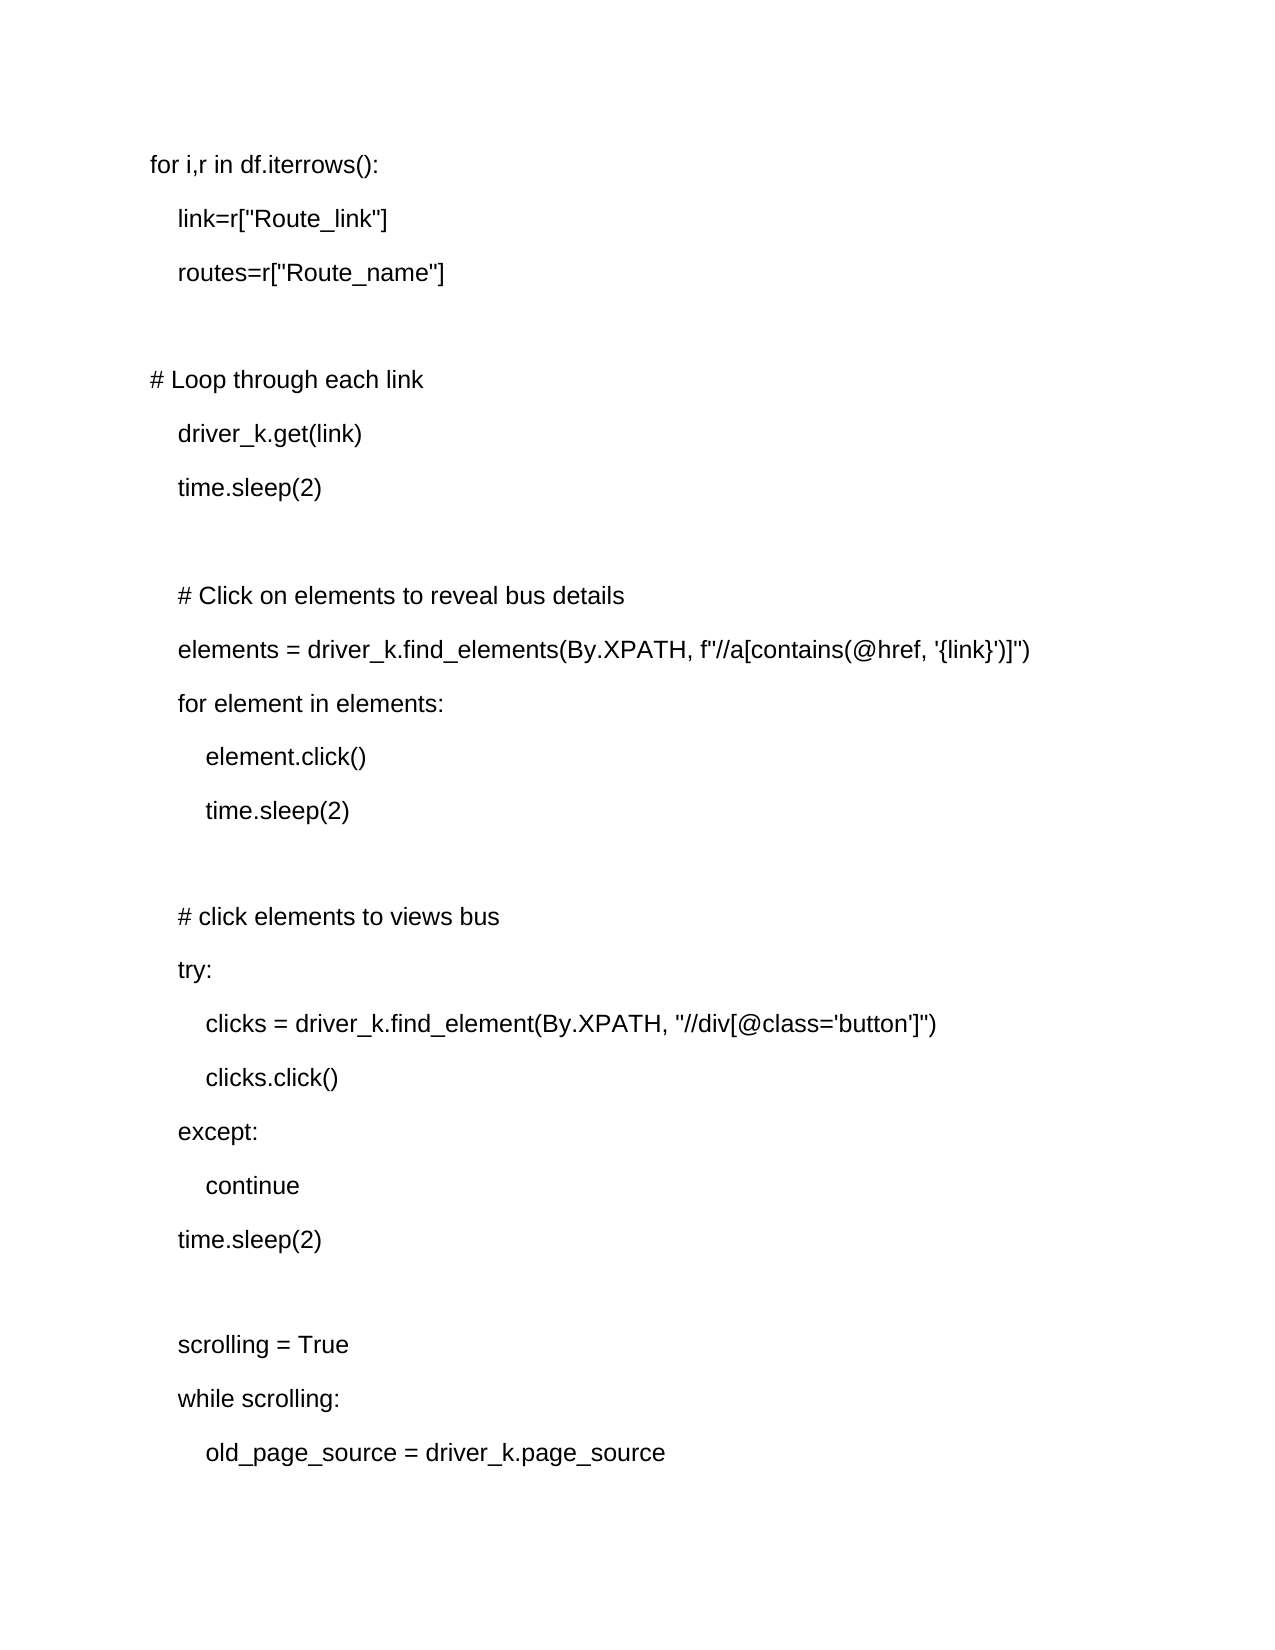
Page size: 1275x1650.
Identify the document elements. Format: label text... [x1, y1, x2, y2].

text # Loop through each link [150, 365, 1125, 394]
text elements = driver_k.find_elements(By.XPATH, f"//a[contains(@href, '{link}')]") [150, 635, 1125, 663]
text clicks = driver_k.find_element(By.XPATH, "//div[@class='button']") [150, 1009, 1125, 1038]
text link=r["Route_link"] [150, 204, 1125, 233]
text time.sleep(2) [150, 796, 1125, 825]
text continue [150, 1171, 1125, 1199]
text element.click() [150, 742, 1125, 771]
text scrolling = True [150, 1330, 1125, 1359]
text # click elements to views bus [150, 902, 1125, 930]
text while scrolling: [150, 1384, 1125, 1413]
text clicks.click() [150, 1063, 1125, 1092]
text time.sleep(2) [150, 1225, 1125, 1253]
text for i,r in df.iterrows(): [150, 150, 1125, 179]
text old_page_source = driver_k.page_source [150, 1438, 1125, 1466]
text routes=r["Route_name"] [150, 258, 1125, 286]
text try: [150, 955, 1125, 984]
text driver_k.get(link) [150, 419, 1125, 448]
text # Click on elements to reveal bus details [150, 581, 1125, 609]
text time.sleep(2) [150, 473, 1125, 502]
text for element in elements: [150, 688, 1125, 717]
text except: [150, 1117, 1125, 1146]
